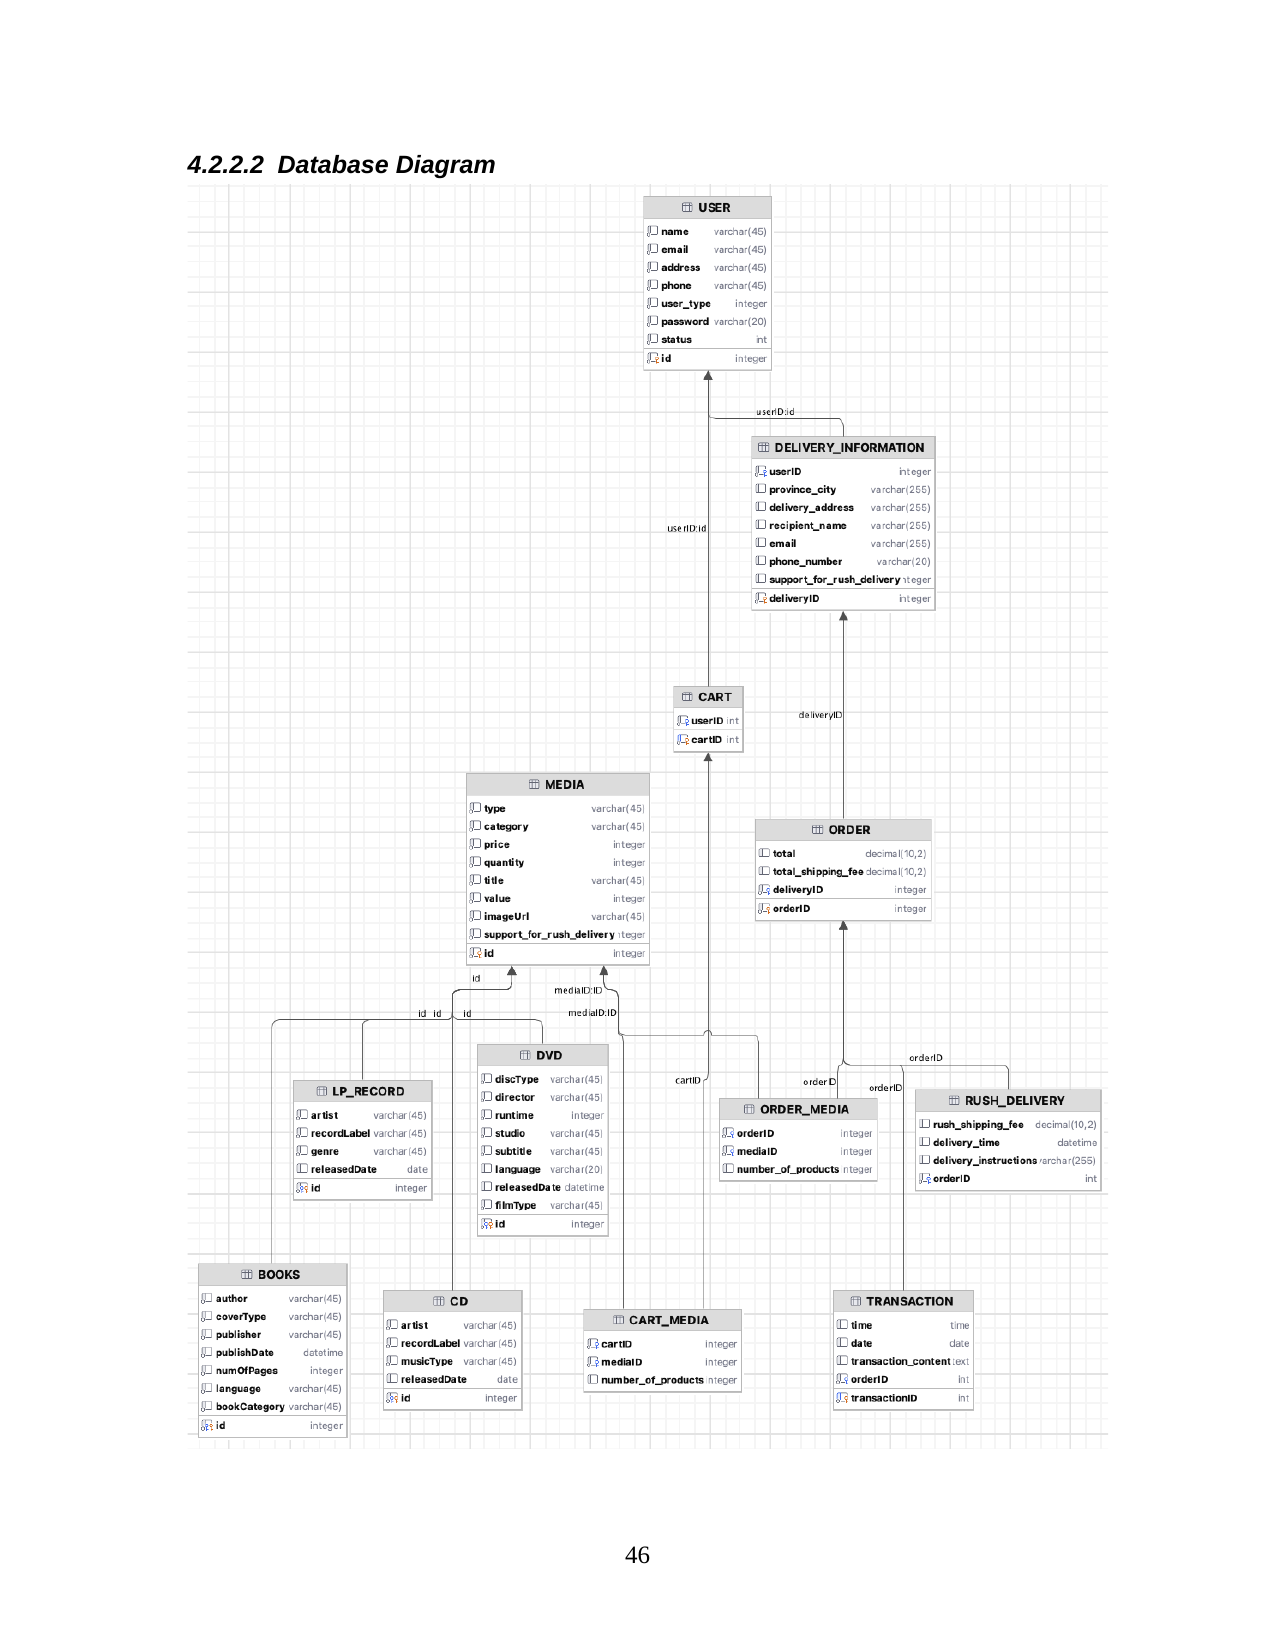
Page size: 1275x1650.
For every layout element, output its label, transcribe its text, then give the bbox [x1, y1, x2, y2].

subtitle Database Diagram [187, 150, 1087, 179]
picture [187, 184, 1109, 1449]
